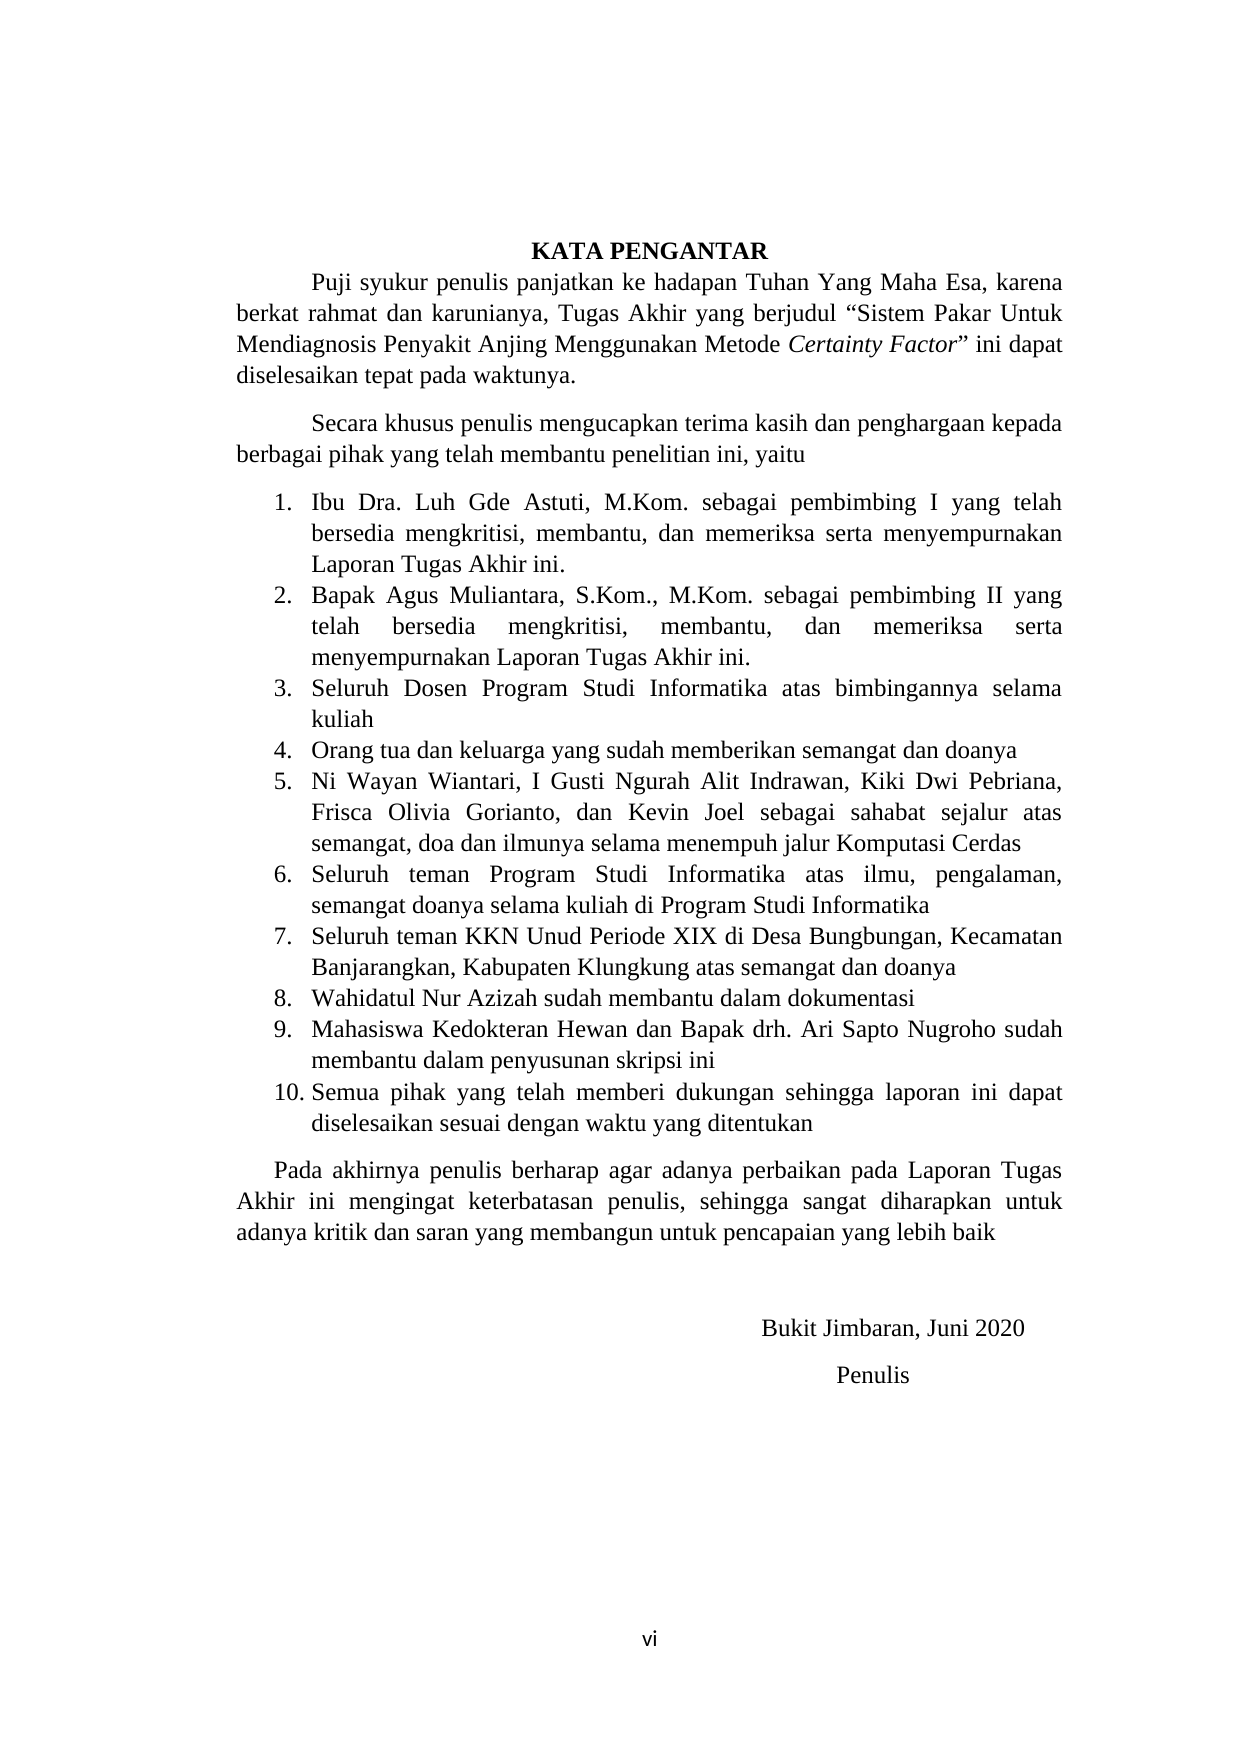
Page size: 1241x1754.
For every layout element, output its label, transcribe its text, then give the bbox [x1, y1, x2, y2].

subtitle KATA PENGANTAR [236, 236, 1063, 265]
list Mahasiswa Kedokteran Hewan dan Bapak drh. Ari Sapto Nugroho sudah membantu dalam penyusunan skripsi ini [274, 1014, 1063, 1074]
text Secara khusus penulis mengucapkan terima kasih dan penghargaan kepada berbagai pihak yang telah membantu penelitian ini, yaitu [236, 408, 1063, 468]
list Wahidatul Nur Azizah sudah membantu dalam dokumentasi [274, 983, 1063, 1012]
list Ni Wayan Wiantari, I Gusti Ngurah Alit Indrawan, Kiki Dwi Pebriana, Frisca Olivia Gorianto, dan Kevin Joel sebagai sahabat sejalur atas semangat, doa dan ilmunya selama menempuh jalur Komputasi Cerdas [274, 766, 1063, 857]
list Seluruh teman Program Studi Informatika atas ilmu, pengalaman, semangat doanya selama kuliah di Program Studi Informatika [274, 859, 1063, 919]
list Seluruh Dosen Program Studi Informatika atas bimbingannya selama kuliah [274, 673, 1063, 733]
text Bukit Jimbaran, Juni 2020 [236, 1313, 1063, 1342]
list Ibu Dra. Luh Gde Astuti, M.Kom. sebagai pembimbing I yang telah bersedia mengkritisi, membantu, dan memeriksa serta menyempurnakan Laporan Tugas Akhir ini. [274, 487, 1063, 578]
text Penulis [236, 1361, 1063, 1389]
text Pada akhirnya penulis berharap agar adanya perbaikan pada Laporan Tugas Akhir ini mengingat keterbatasan penulis, sehingga sangat diharapkan untuk adanya kritik dan saran yang membangun untuk pencapaian yang lebih baik [236, 1155, 1063, 1246]
text Puji syukur penulis panjatkan ke hadapan Tuhan Yang Maha Esa, karena berkat rahmat dan karunianya, Tugas Akhir yang berjudul “Sistem Pakar Untuk Mendiagnosis Penyakit Anjing Menggunakan Metode Certainty Factor” ini dapat diselesaikan tepat pada waktunya. [236, 267, 1063, 389]
list Orang tua dan keluarga yang sudah memberikan semangat dan doanya [274, 735, 1063, 764]
list Bapak Agus Muliantara, S.Kom., M.Kom. sebagai pembimbing II yang telah bersedia mengkritisi, membantu, dan memeriksa serta menyempurnakan Laporan Tugas Akhir ini. [274, 580, 1063, 671]
list Seluruh teman KKN Unud Periode XIX di Desa Bungbungan, Kecamatan Banjarangkan, Kabupaten Klungkung atas semangat dan doanya [274, 921, 1063, 981]
list Semua pihak yang telah memberi dukungan sehingga laporan ini dapat diselesaikan sesuai dengan waktu yang ditentukan [274, 1077, 1063, 1136]
